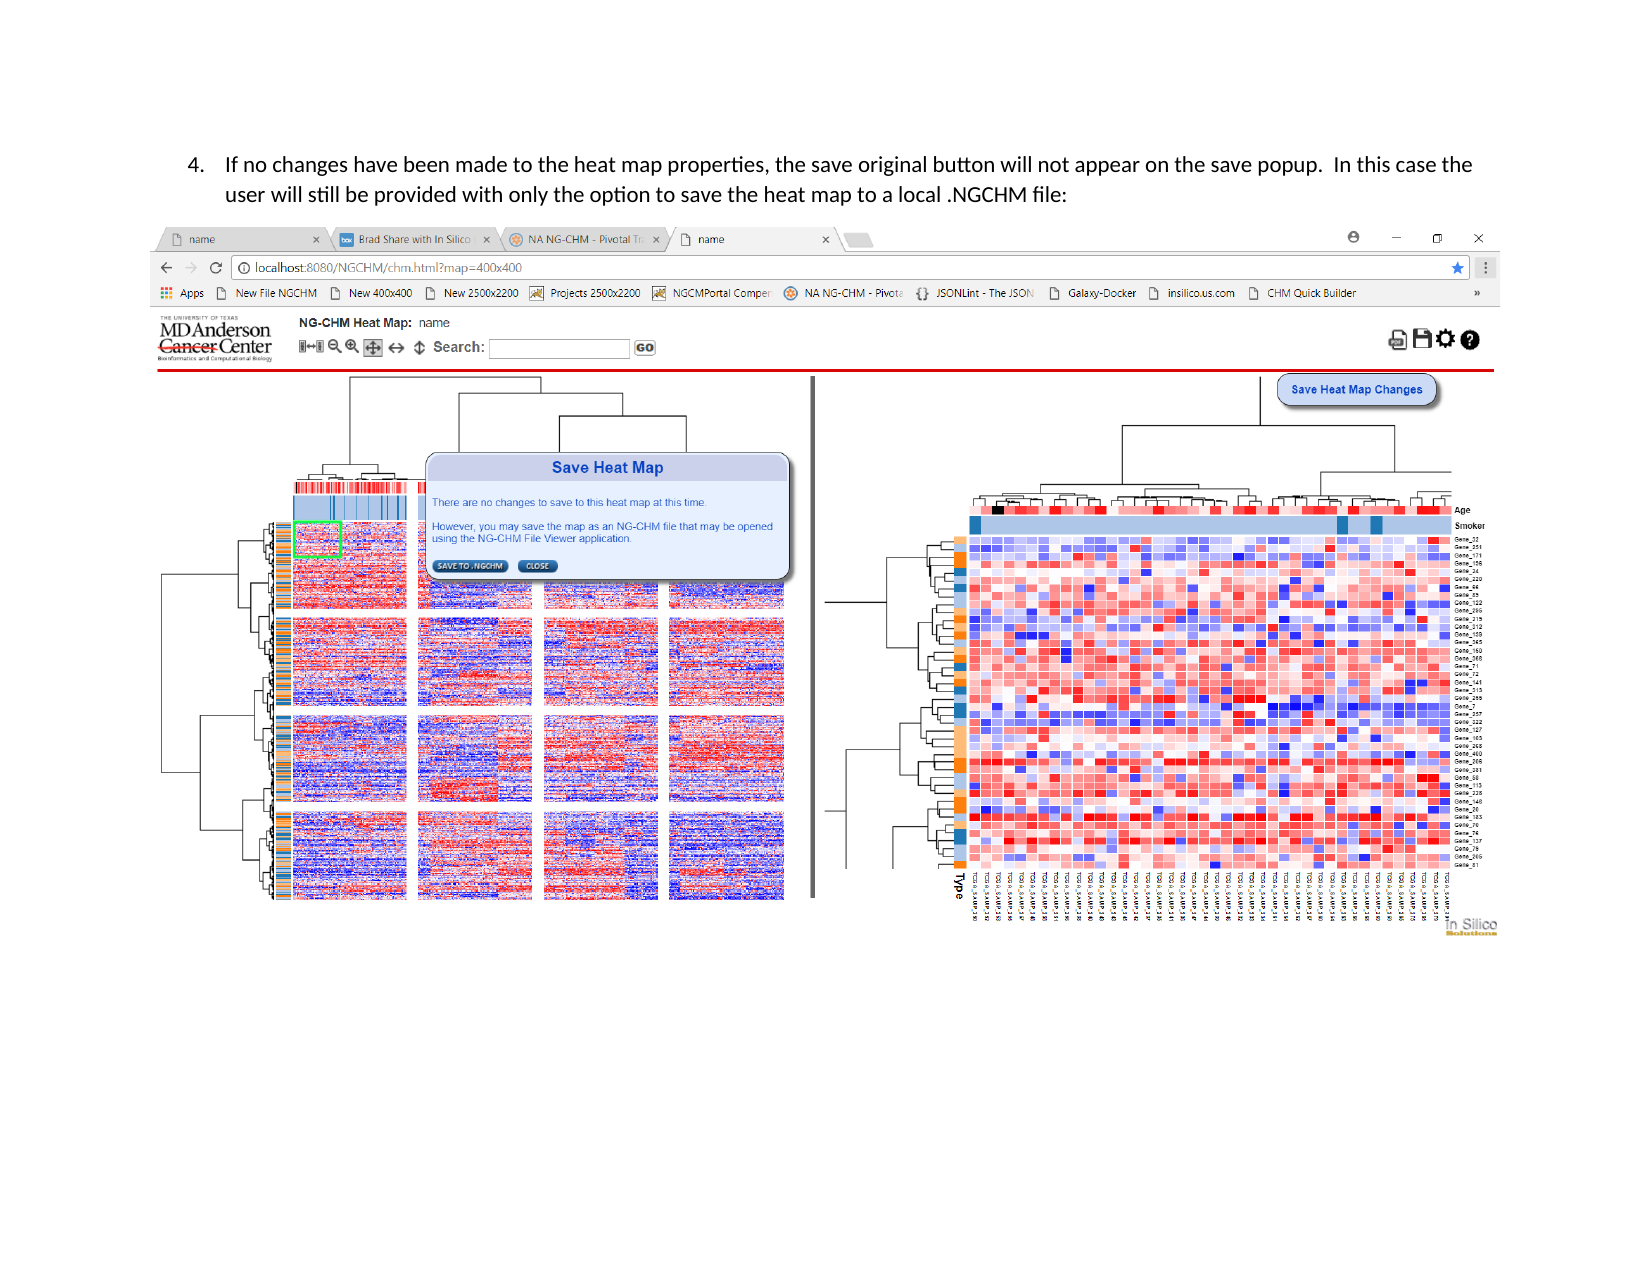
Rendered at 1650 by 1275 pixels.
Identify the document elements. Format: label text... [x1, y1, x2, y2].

list If no changes have been made to the heat map properties, the save original button will not appear on the save popup. In this case the user will still be provided with only the option to save the heat map to a local .NGCHM file: [187, 150, 1500, 208]
picture [150, 227, 1500, 952]
